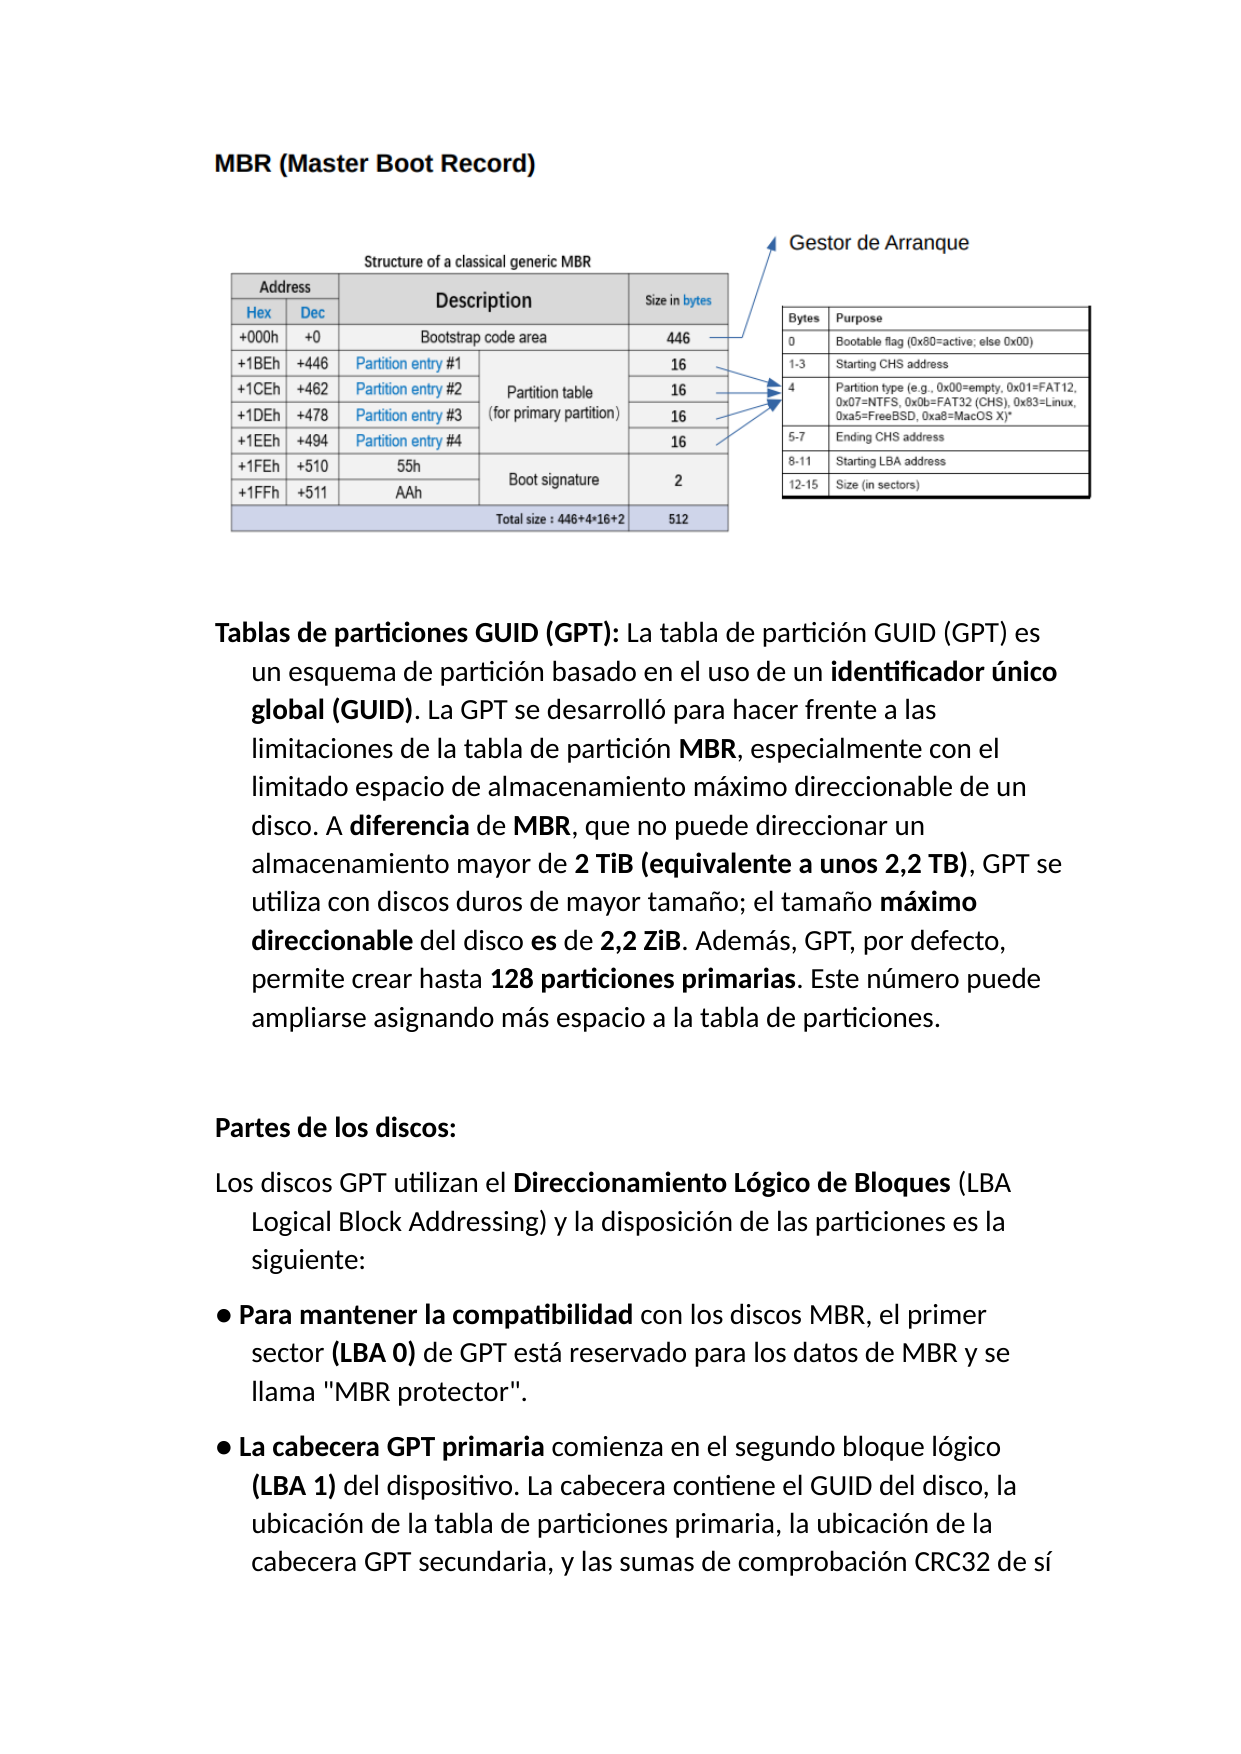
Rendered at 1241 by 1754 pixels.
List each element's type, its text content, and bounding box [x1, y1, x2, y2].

text Tablas de particiones GUID (GPT): La tabla de partición GUID (GPT) es un esquema de partición basado en el uso de un identificador único global (GUID). La GPT se desarrolló para hacer frente a las limitaciones de la tabla de partición MBR, especialmente con el limitado espacio de almacenamiento máximo direccionable de un disco. A diferencia de MBR, que no puede direccionar un almacenamiento mayor de 2 TiB (equivalente a unos 2,2 TB), GPT se utiliza con discos duros de mayor tamaño; el tamaño máximo direccionable del disco es de 2,2 ZiB. Además, GPT, por defecto, permite crear hasta 128 particiones primarias. Este número puede ampliarse asignando más espacio a la tabla de particiones. [215, 614, 1063, 1034]
picture [214, 147, 1101, 541]
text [215, 1428, 1063, 1579]
text Los discos GPT utilizan el Direccionamiento Lógico de Bloques (LBA Logical Block Addressing) y la disposición de las particiones es la siguiente: [215, 1164, 1063, 1277]
text ● Para mantener la compatibilidad con los discos MBR, el primer sector (LBA 0) de GPT está reservado para los datos de MBR y se llama "MBR protector". [215, 1296, 1063, 1409]
text Partes de los discos: [215, 1109, 1063, 1145]
